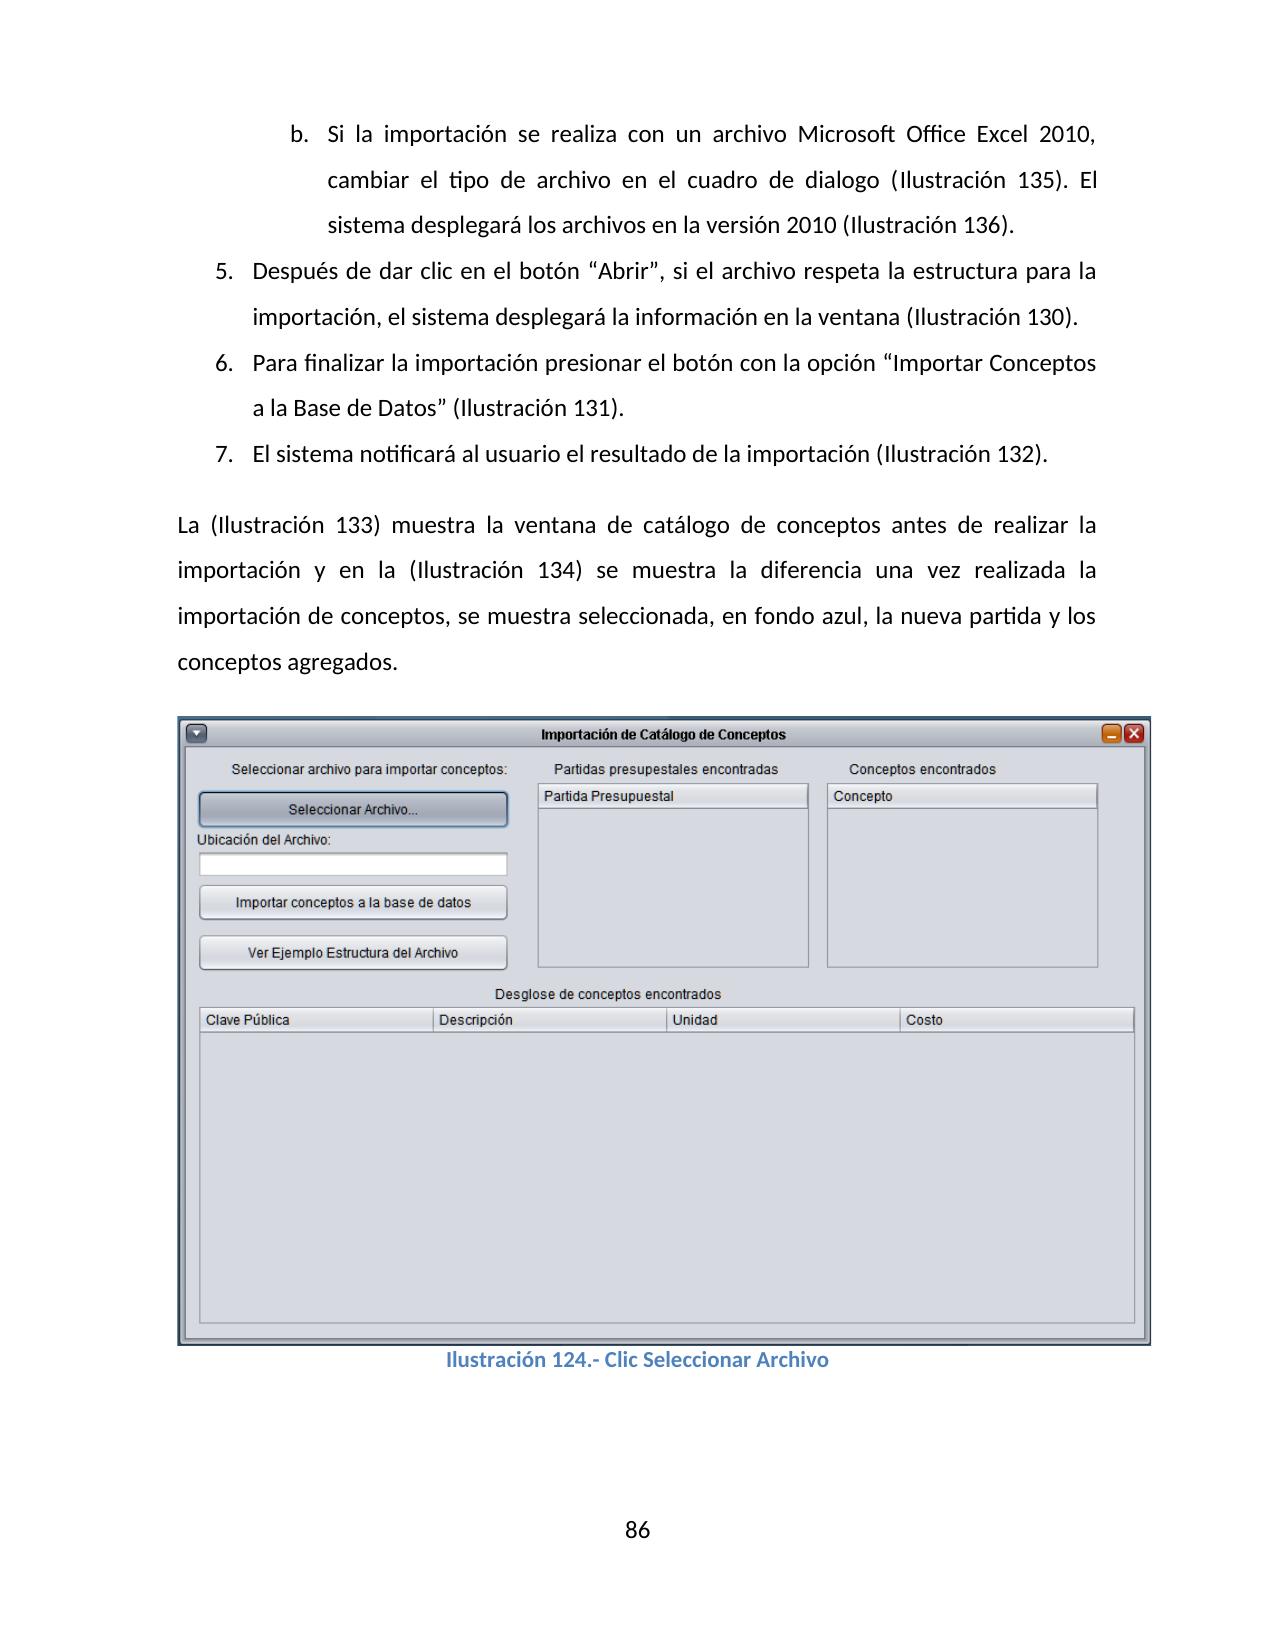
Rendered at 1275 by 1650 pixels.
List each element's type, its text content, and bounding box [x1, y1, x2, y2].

list Después de dar clic en el botón “Abrir”, si el archivo respeta la estructura para la importación, el sistema desplegará la información en la ventana (Ilustración 130). [215, 255, 1098, 332]
list Para finalizar la importación presionar el botón con la opción “Importar Conceptos a la Base de Datos” (Ilustración 131). [215, 347, 1098, 423]
text La (Ilustración 133) muestra la ventana de catálogo de conceptos antes de realizar la importación y en la (Ilustración 134) se muestra la diferencia una vez realizada la importación de conceptos, se muestra seleccionada, en fondo azul, la nueva partida y los conceptos agregados. [177, 509, 1098, 677]
picture [177, 716, 1152, 1346]
list Si la importación se realiza con un archivo Microsoft Office Excel 2010, cambiar el tipo de archivo en el cuadro de dialogo (Ilustración 135). El sistema desplegará los archivos en la versión 2010 (Ilustración 136). [290, 118, 1098, 240]
list El sistema notificará al usuario el resultado de la importación (Ilustración 132). [215, 438, 1098, 469]
